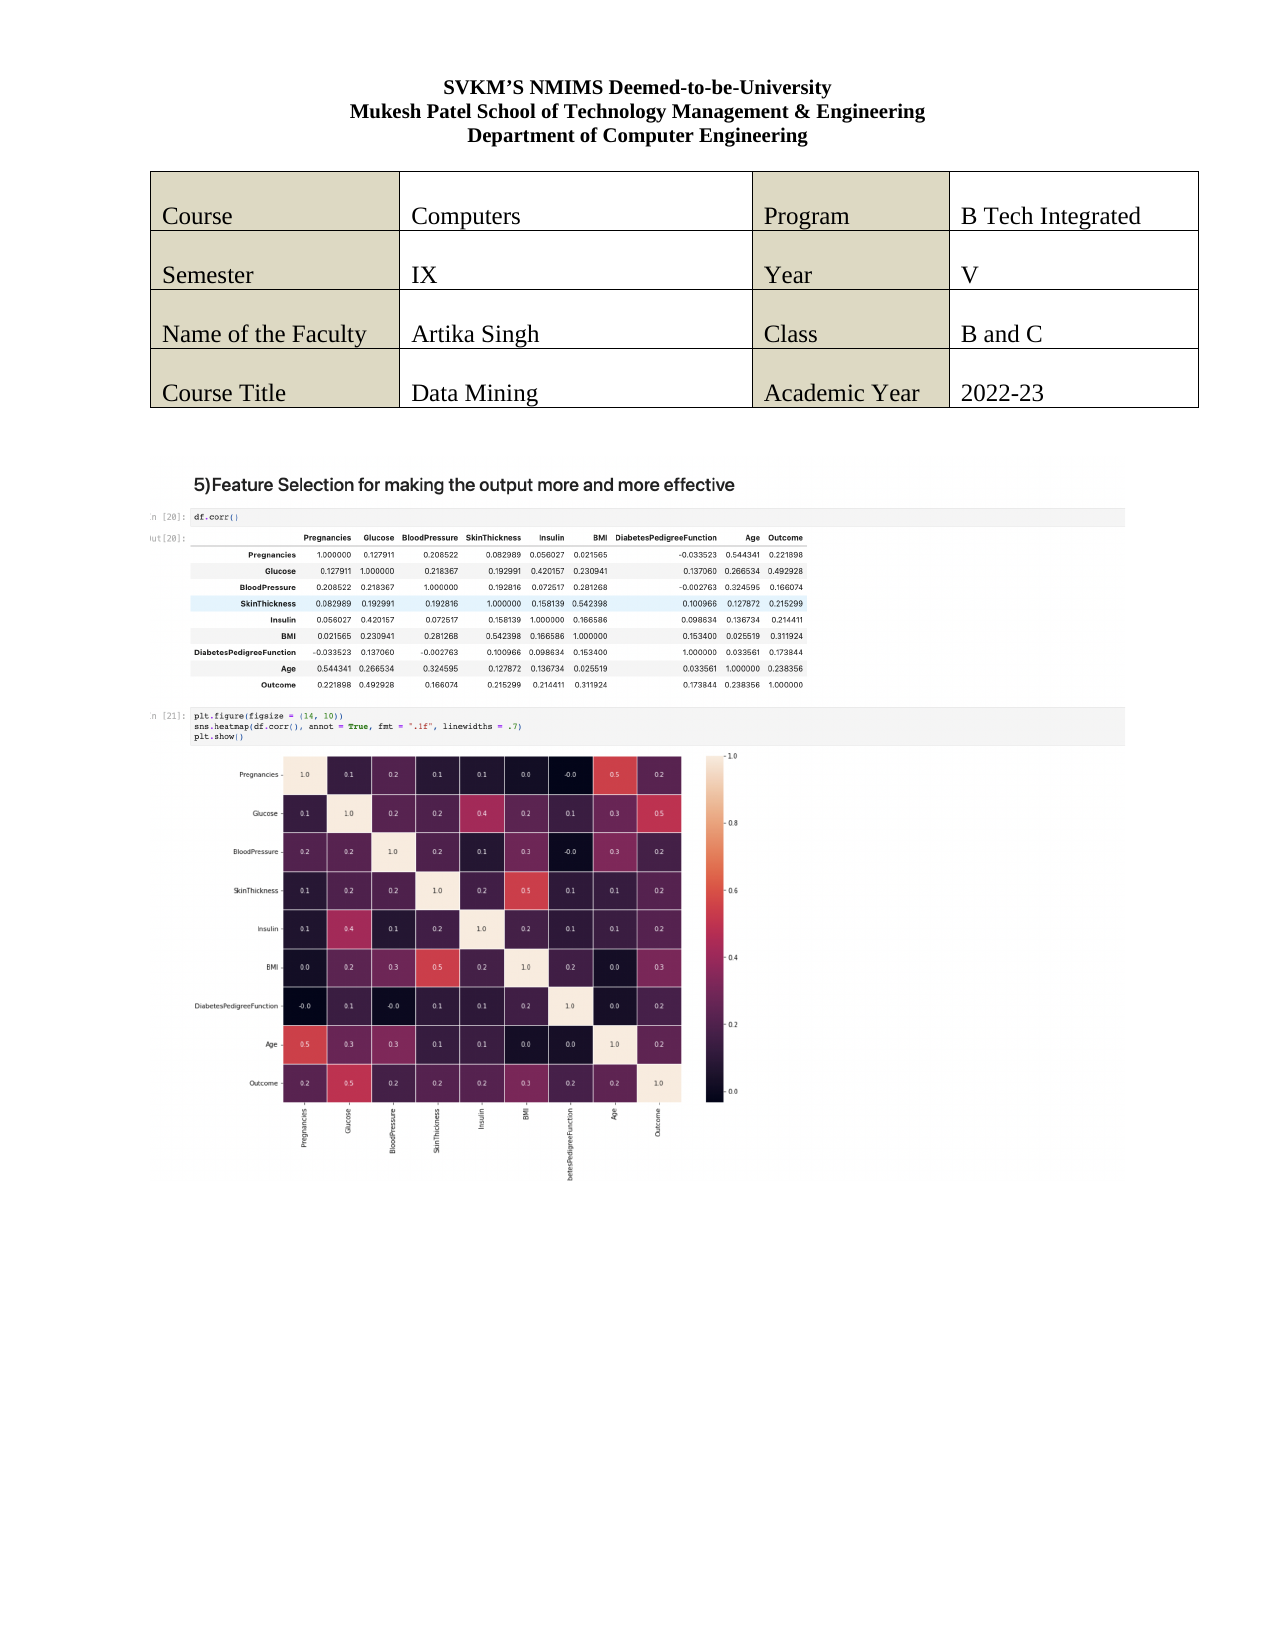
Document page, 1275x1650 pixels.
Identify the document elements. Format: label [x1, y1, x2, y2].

picture [150, 456, 1125, 1181]
